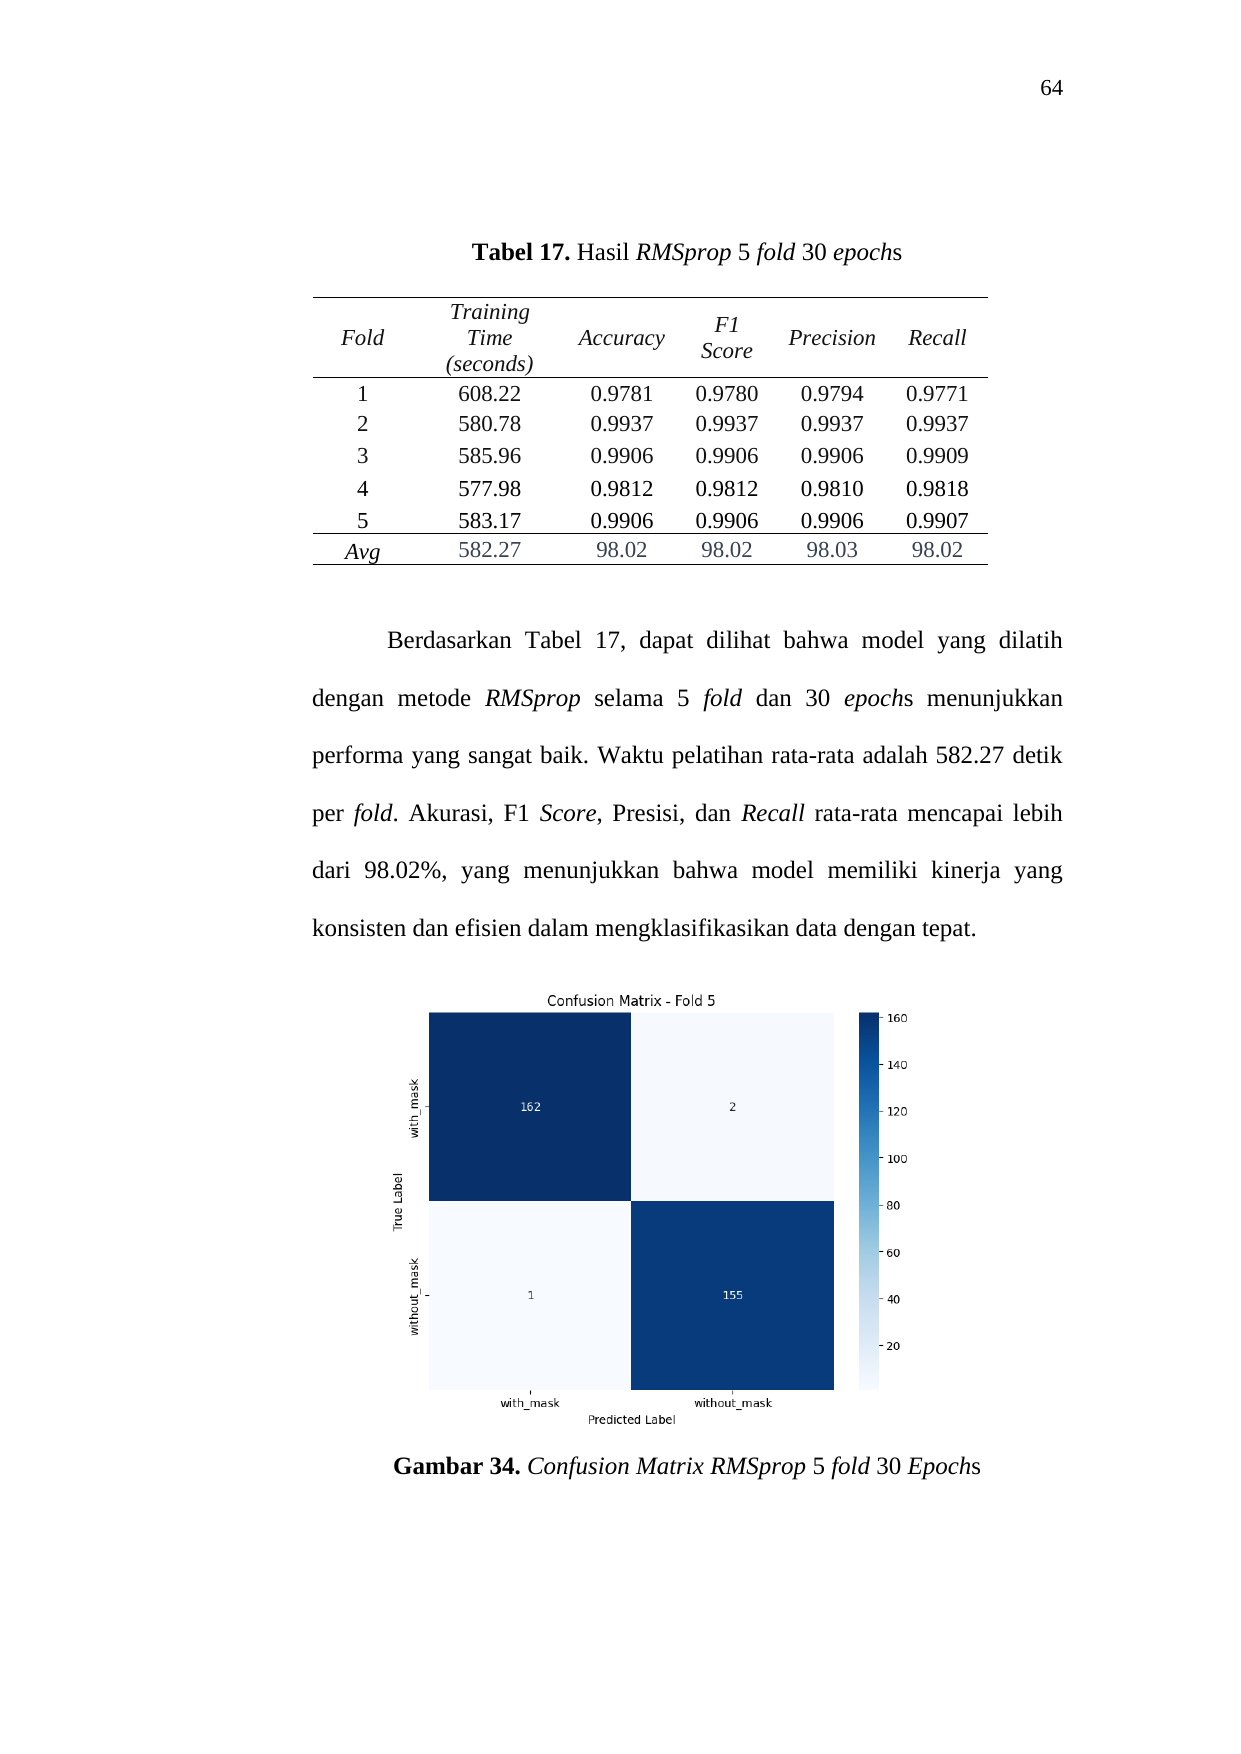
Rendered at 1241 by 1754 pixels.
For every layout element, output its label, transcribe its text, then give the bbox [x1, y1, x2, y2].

table_cell 0.9810 [777, 471, 887, 502]
table_cell 98.03 [777, 534, 887, 564]
picture [385, 986, 915, 1433]
table_cell 0.9906 [777, 502, 887, 533]
table_cell 0.9812 [567, 471, 677, 502]
table_cell 0.9909 [887, 439, 987, 471]
table_cell 0.9781 [567, 378, 677, 408]
text Tabel 17. Hasil RMSprop 5 fold 30 epochs [311, 237, 1063, 266]
table_cell 0.9937 [677, 408, 777, 439]
table_cell 0.9906 [677, 502, 777, 533]
table_cell 98.02 [887, 534, 987, 564]
table_cell 0.9812 [677, 471, 777, 502]
table_header Recall [887, 298, 987, 377]
table_cell 0.9780 [677, 378, 777, 408]
table_cell Avg [313, 534, 412, 564]
table_cell 98.02 [677, 534, 777, 564]
table_cell 585.96 [413, 439, 567, 471]
table_cell 0.9907 [887, 502, 987, 533]
table_cell 582.27 [413, 534, 567, 564]
table_header F1 Score [677, 298, 777, 377]
table_cell 3 [313, 439, 412, 471]
table_cell 2 [313, 408, 412, 439]
table_cell 0.9906 [567, 439, 677, 471]
table_cell 608.22 [413, 378, 567, 408]
table_header Training Time (seconds) [413, 298, 567, 377]
table_cell 5 [313, 502, 412, 533]
table_cell 0.9937 [567, 408, 677, 439]
table_header Accuracy [567, 298, 677, 377]
table_cell 0.9937 [777, 408, 887, 439]
table_cell 0.9937 [887, 408, 987, 439]
table_cell 577.98 [413, 471, 567, 502]
table_header Precision [777, 298, 887, 377]
table_header Fold [313, 298, 412, 377]
table_cell 0.9771 [887, 378, 987, 408]
table_cell 583.17 [413, 502, 567, 533]
text Gambar 34. Confusion Matrix RMSprop 5 fold 30 Epochs [311, 1451, 1063, 1480]
table_cell 0.9818 [887, 471, 987, 502]
table_cell 0.9906 [567, 502, 677, 533]
table_cell 4 [313, 471, 412, 502]
table_cell 0.9906 [677, 439, 777, 471]
table_cell 580.78 [413, 408, 567, 439]
table_cell 0.9794 [777, 378, 887, 408]
text Berdasarkan Tabel 17, dapat dilihat bahwa model yang dilatih dengan metode RMSprop selama 5 fold dan 30 epochs menunjukkan performa yang sangat baik. Waktu pelatihan rata-rata adalah 582.27 detik per fold. Akurasi, F1 Score, Presisi, dan Recall rata-rata mencapai lebih dari 98.02%, yang menunjukkan bahwa model memiliki kinerja yang konsisten dan efisien dalam mengklasifikasikan data dengan tepat. [312, 625, 1063, 941]
table_cell 1 [313, 378, 412, 408]
table_cell 0.9906 [777, 439, 887, 471]
table_cell 98.02 [567, 534, 677, 564]
